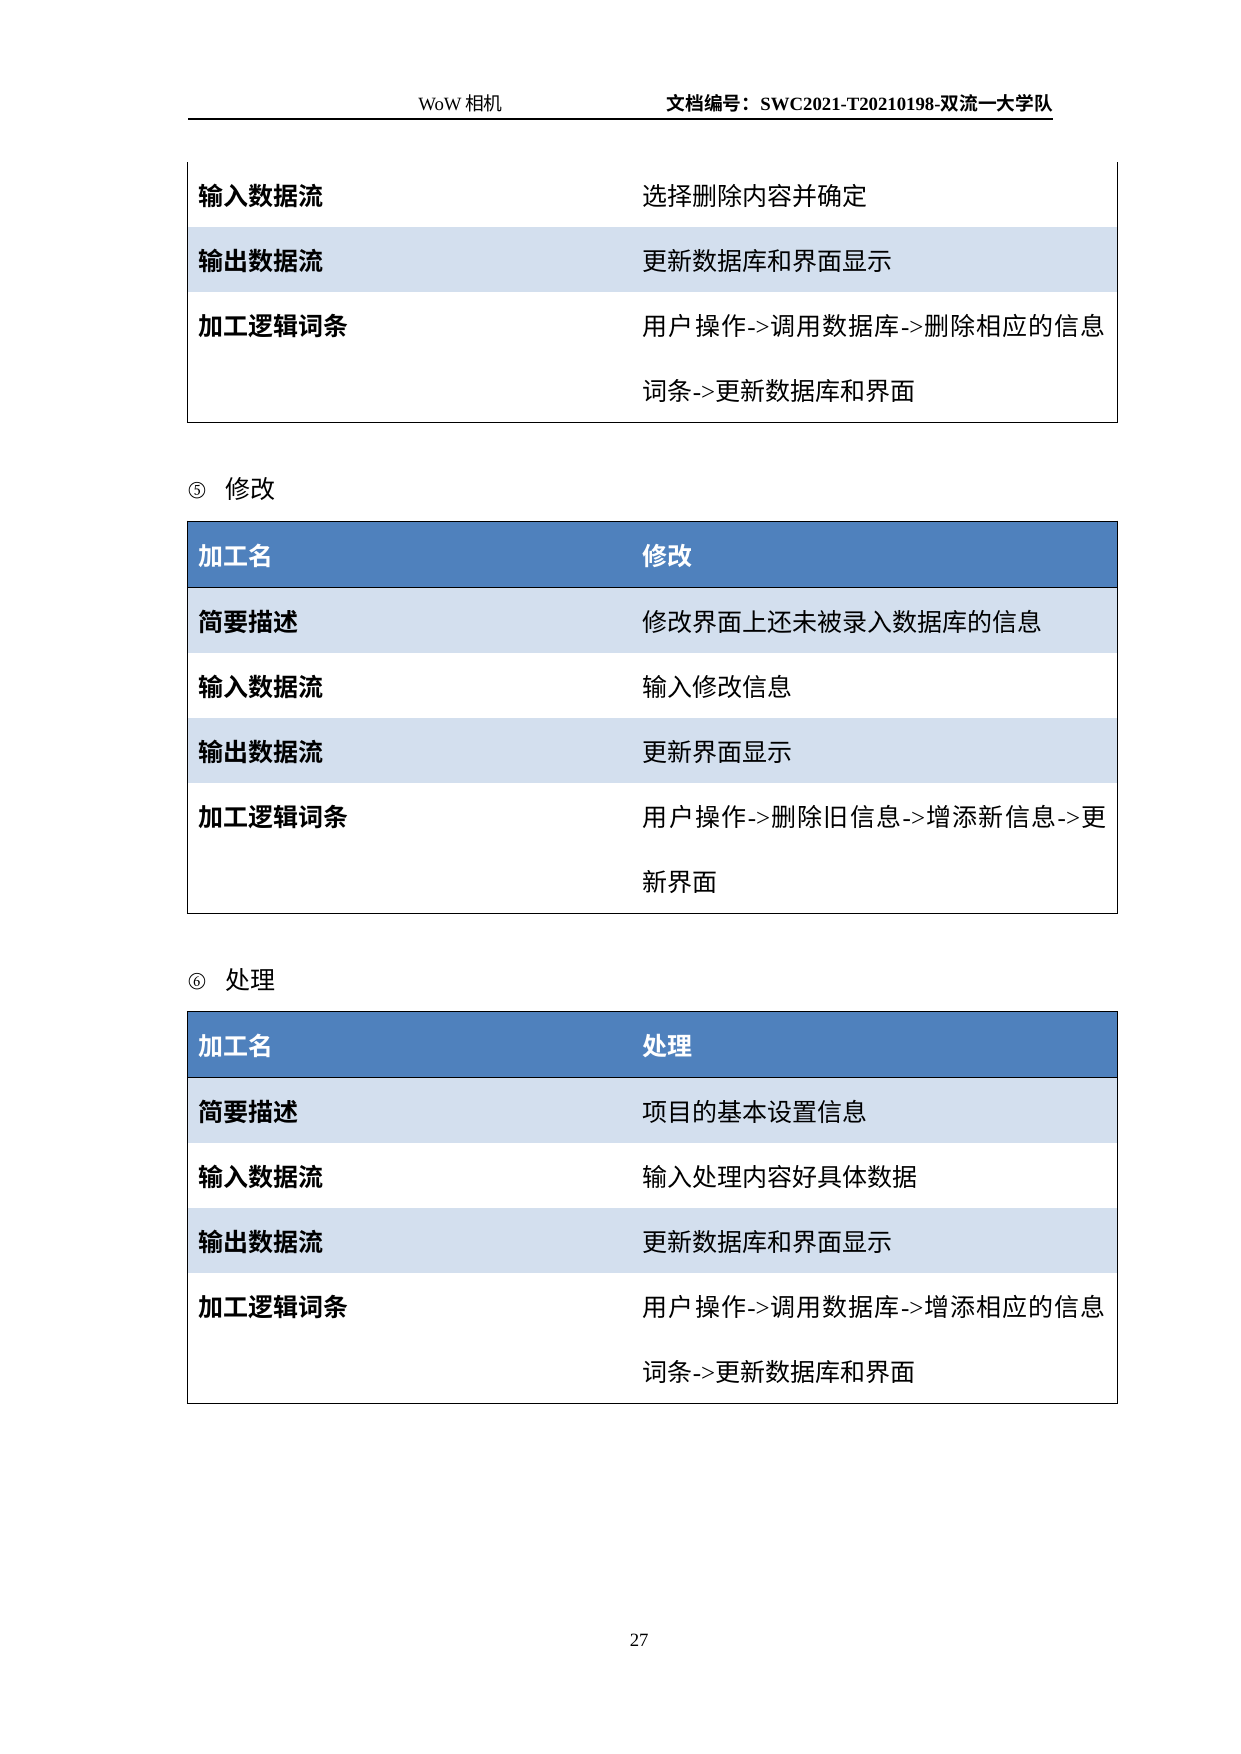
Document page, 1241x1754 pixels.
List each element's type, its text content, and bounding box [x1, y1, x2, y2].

table_cell 输入数据流 [188, 162, 631, 227]
table_cell 加工逻辑词条 [188, 783, 631, 913]
table_cell 更新数据库和界面显示 [631, 1208, 1117, 1273]
table_cell 用户操作->调用数据库->删除相应的信息词条->更新数据库和界面 [631, 292, 1117, 422]
table_cell 加工逻辑词条 [188, 292, 631, 422]
table_cell 输入数据流 [188, 653, 631, 718]
table_cell 加工逻辑词条 [188, 1273, 631, 1403]
table_cell 输入处理内容好具体数据 [631, 1143, 1117, 1208]
table_cell 更新数据库和界面显示 [631, 227, 1117, 292]
list 修改 [187, 456, 1053, 521]
table_cell 输出数据流 [188, 1208, 631, 1273]
table_cell 选择删除内容并确定 [631, 162, 1117, 227]
table_cell 简要描述 [188, 588, 631, 653]
table_cell 简要描述 [188, 1078, 631, 1143]
table_header 加工名 [188, 522, 631, 587]
table_cell 输入数据流 [188, 1143, 631, 1208]
table_cell 用户操作->调用数据库->增添相应的信息词条->更新数据库和界面 [631, 1273, 1117, 1403]
table_header 处理 [631, 1012, 1117, 1077]
table_cell 输出数据流 [188, 718, 631, 783]
table_cell 更新界面显示 [631, 718, 1117, 783]
table_cell 输出数据流 [188, 227, 631, 292]
table_cell 输入修改信息 [631, 653, 1117, 718]
table_cell 项目的基本设置信息 [631, 1078, 1117, 1143]
list 处理 [187, 946, 1053, 1011]
table_header 加工名 [188, 1012, 631, 1077]
table_header 修改 [631, 522, 1117, 587]
table_cell 修改界面上还未被录入数据库的信息 [631, 588, 1117, 653]
table_cell 用户操作->删除旧信息->增添新信息->更新界面 [631, 783, 1117, 913]
